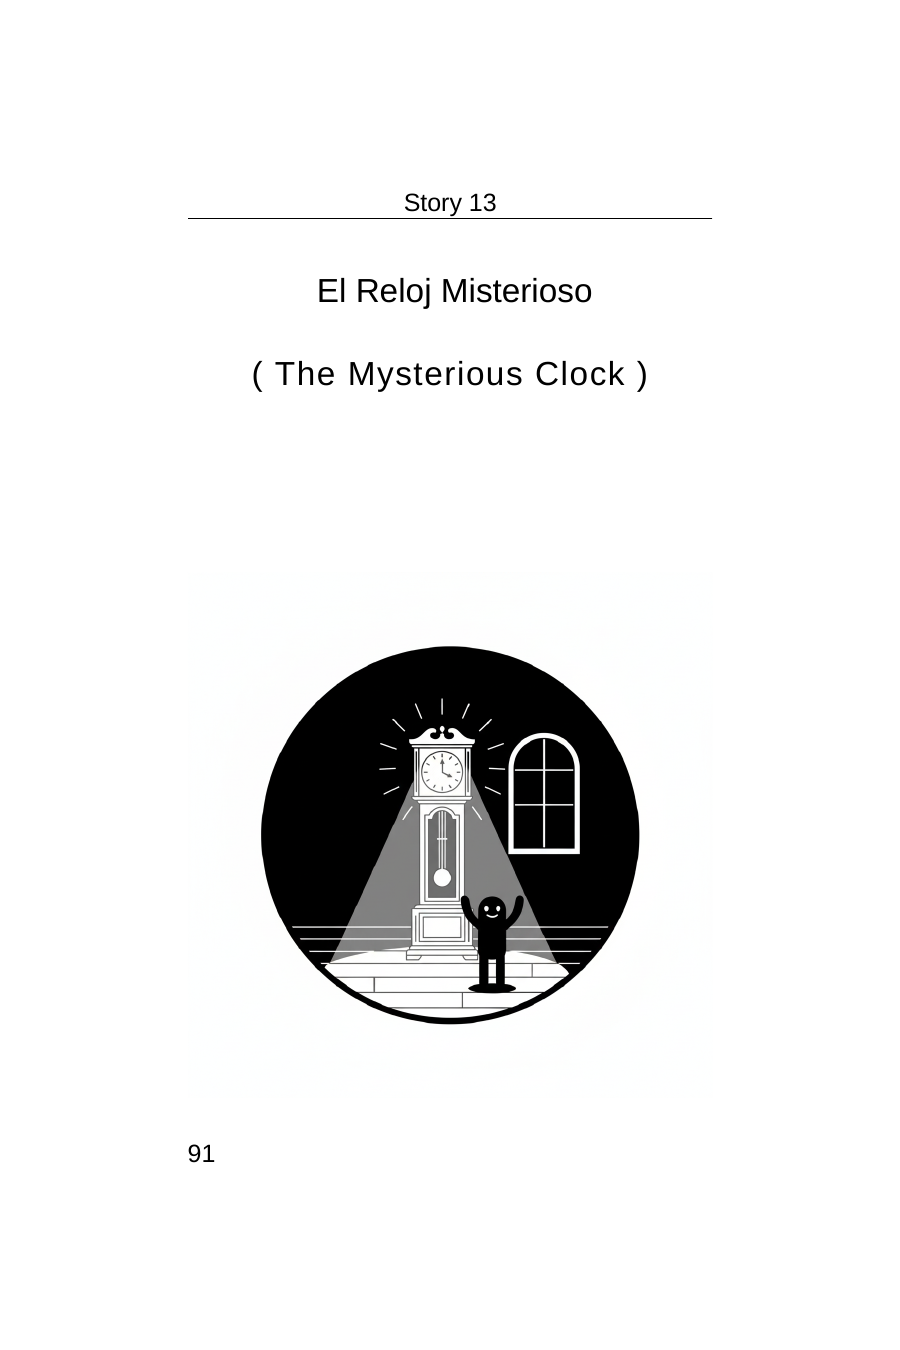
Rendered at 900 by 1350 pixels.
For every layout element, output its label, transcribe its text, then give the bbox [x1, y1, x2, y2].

subtitle El Reloj Misterioso [187, 271, 712, 310]
subtitle ( The Mysterious Clock ) [187, 354, 712, 392]
subtitle Story 13 [187, 187, 712, 219]
picture [187, 572, 713, 1098]
